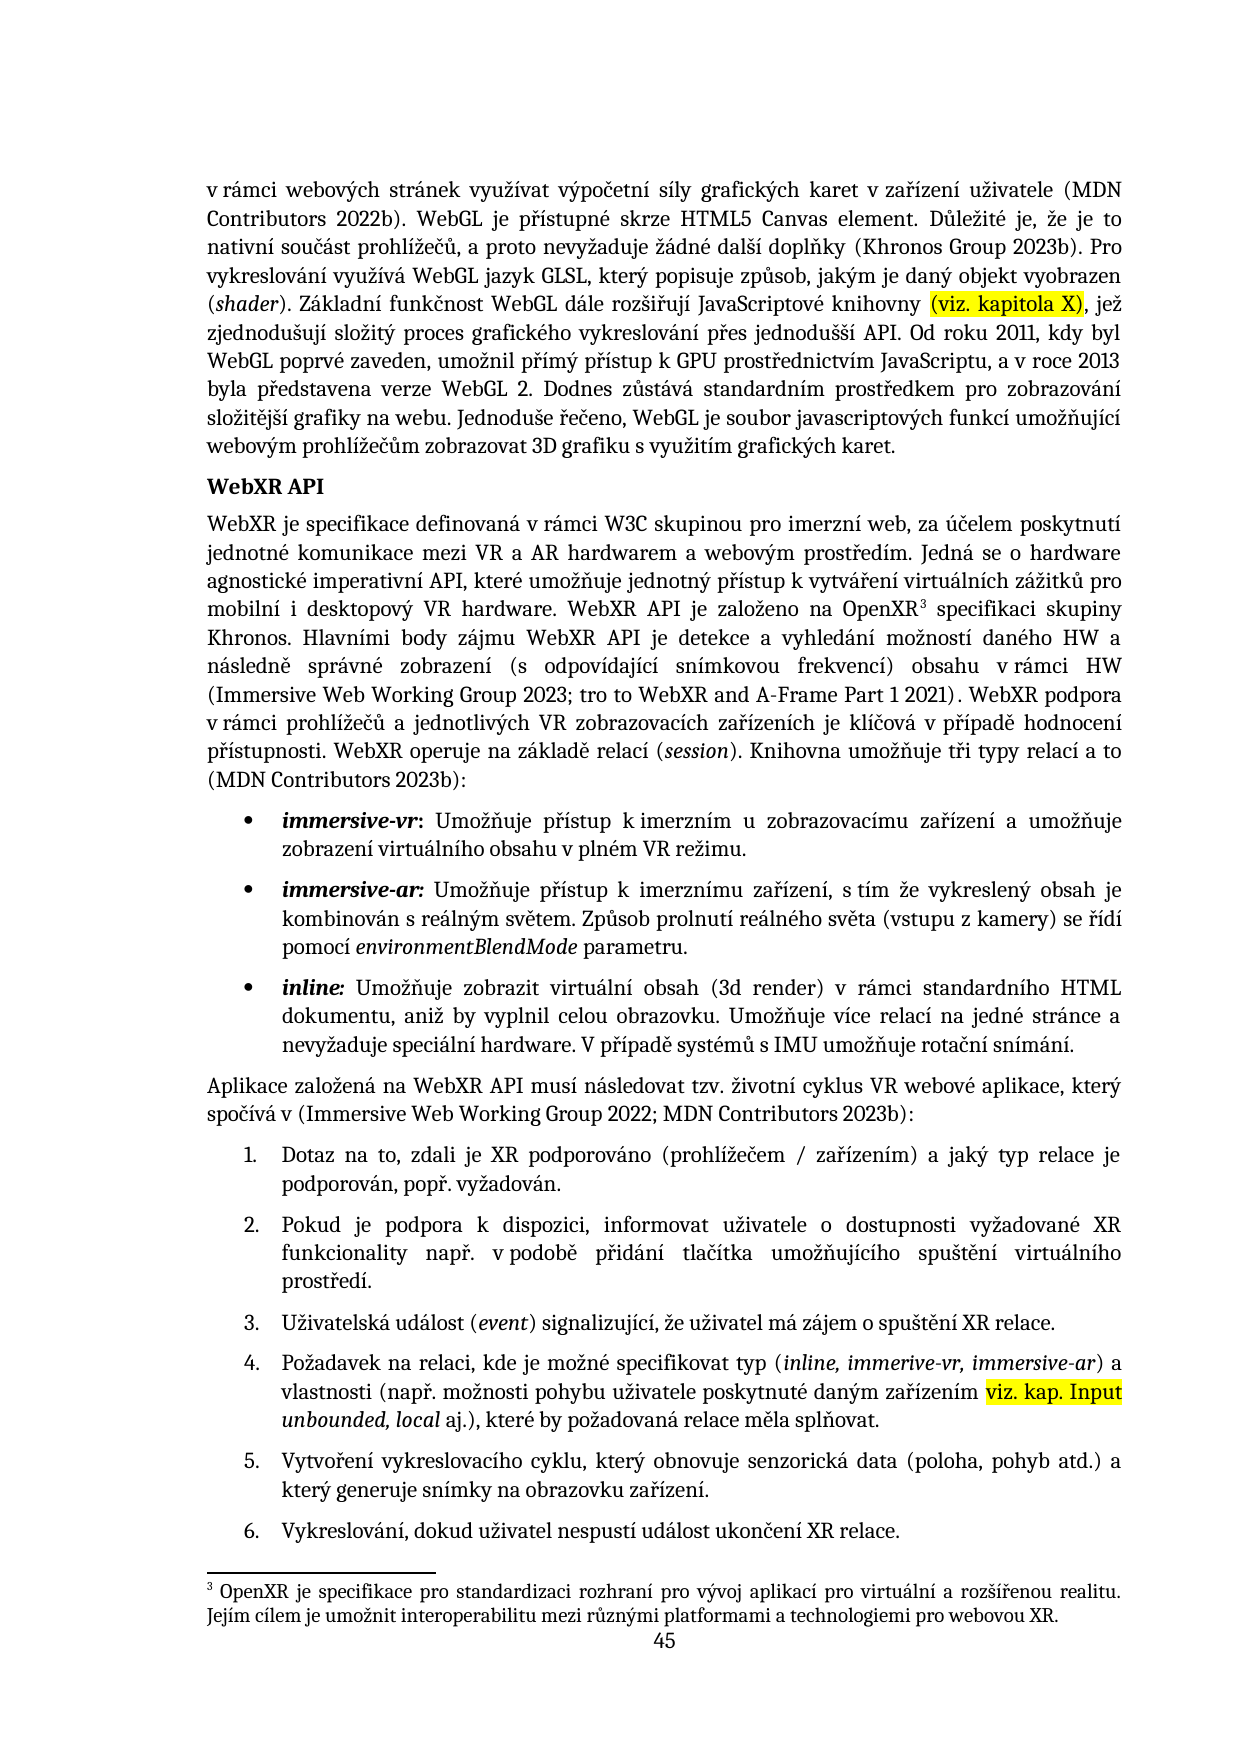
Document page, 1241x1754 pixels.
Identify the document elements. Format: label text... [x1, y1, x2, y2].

list Pokud je podpora k dispozici, informovat uživatele o dostupnosti vyžadované XR funkcionality např. v podobě přidání tlačítka umožňujícího spuštění virtuálního prostředí. [244, 1211, 1122, 1295]
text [207, 177, 1122, 459]
list inline: Umožňuje zobrazit virtuální obsah (3d render) v rámci standardního HTML dokumentu, aniž by vyplnil celou obrazovku. Umožňuje více relací na jedné stránce a nevyžaduje speciální hardware. V případě systémů s IMU umožňuje rotační snímání. [244, 975, 1122, 1058]
list Dotaz na to, zdali je XR podporováno (prohlížečem / zařízením) a jaký typ relace je podporován, popř. vyžadován. [244, 1142, 1122, 1197]
text WebXR API [207, 474, 1122, 500]
list immersive-vr: Umožňuje přístup k imerzním u zobrazovacímu zařízení a umožňuje zobrazení virtuálního obsahu v plném VR režimu. [244, 808, 1122, 862]
text Aplikace založená na WebXR API musí následovat tzv. životní cyklus VR webové aplikace, který spočívá v (Immersive Web Working Group 2022; MDN Contributors 2023b): [207, 1073, 1122, 1127]
list Uživatelská událost (event) signalizující, že uživatel má zájem o spuštění XR relace. [244, 1309, 1122, 1336]
list Vytvoření vykreslovacího cyklu, který obnovuje senzorická data (poloha, pohyb atd.) a který generuje snímky na obrazovku zařízení. [244, 1448, 1122, 1503]
list Požadavek na relaci, kde je možné specifikovat typ (inline, immerive-vr, immersive-ar) a vlastnosti (např. možnosti pohybu uživatele poskytnuté daným zařízením viz. kap. Input unbounded, local aj.), které by požadovaná relace měla splňovat. [244, 1350, 1122, 1433]
list immersive-ar: Umožňuje přístup k imerznímu zařízení, s tím že vykreslený obsah je kombinován s reálným světem. Způsob prolnutí reálného světa (vstupu z kamery) se řídí pomocí environmentBlendMode parametru. [244, 877, 1122, 960]
list Vykreslování, dokud uživatel nespustí událost ukončení XR relace. [244, 1517, 1122, 1544]
text WebXR je specifikace definovaná v rámci W3C skupinou pro imerzní web, za účelem poskytnutí jednotné komunikace mezi VR a AR hardwarem a webovým prostředím. Jedná se o hardware agnostické imperativní API, které umožňuje jednotný přístup k vytváření virtuálních zážitků pro mobilní i desktopový VR hardware. WebXR API je založeno na OpenXR specifikaci skupiny Khronos. Hlavními body zájmu WebXR API je detekce a vyhledání možností daného HW a následně správné zobrazení (s odpovídající snímkovou frekvencí) obsahu v rámci HW (Immersive Web Working Group 2023; tro to WebXR and A-Frame Part 1 2021). WebXR podpora v rámci prohlížečů a jednotlivých VR zobrazovacích zařízeních je klíčová v případě hodnocení přístupnosti. WebXR operuje na základě relací (session). Knihovna umožňuje tři typy relací a to (MDN Contributors 2023b): [207, 511, 1122, 793]
